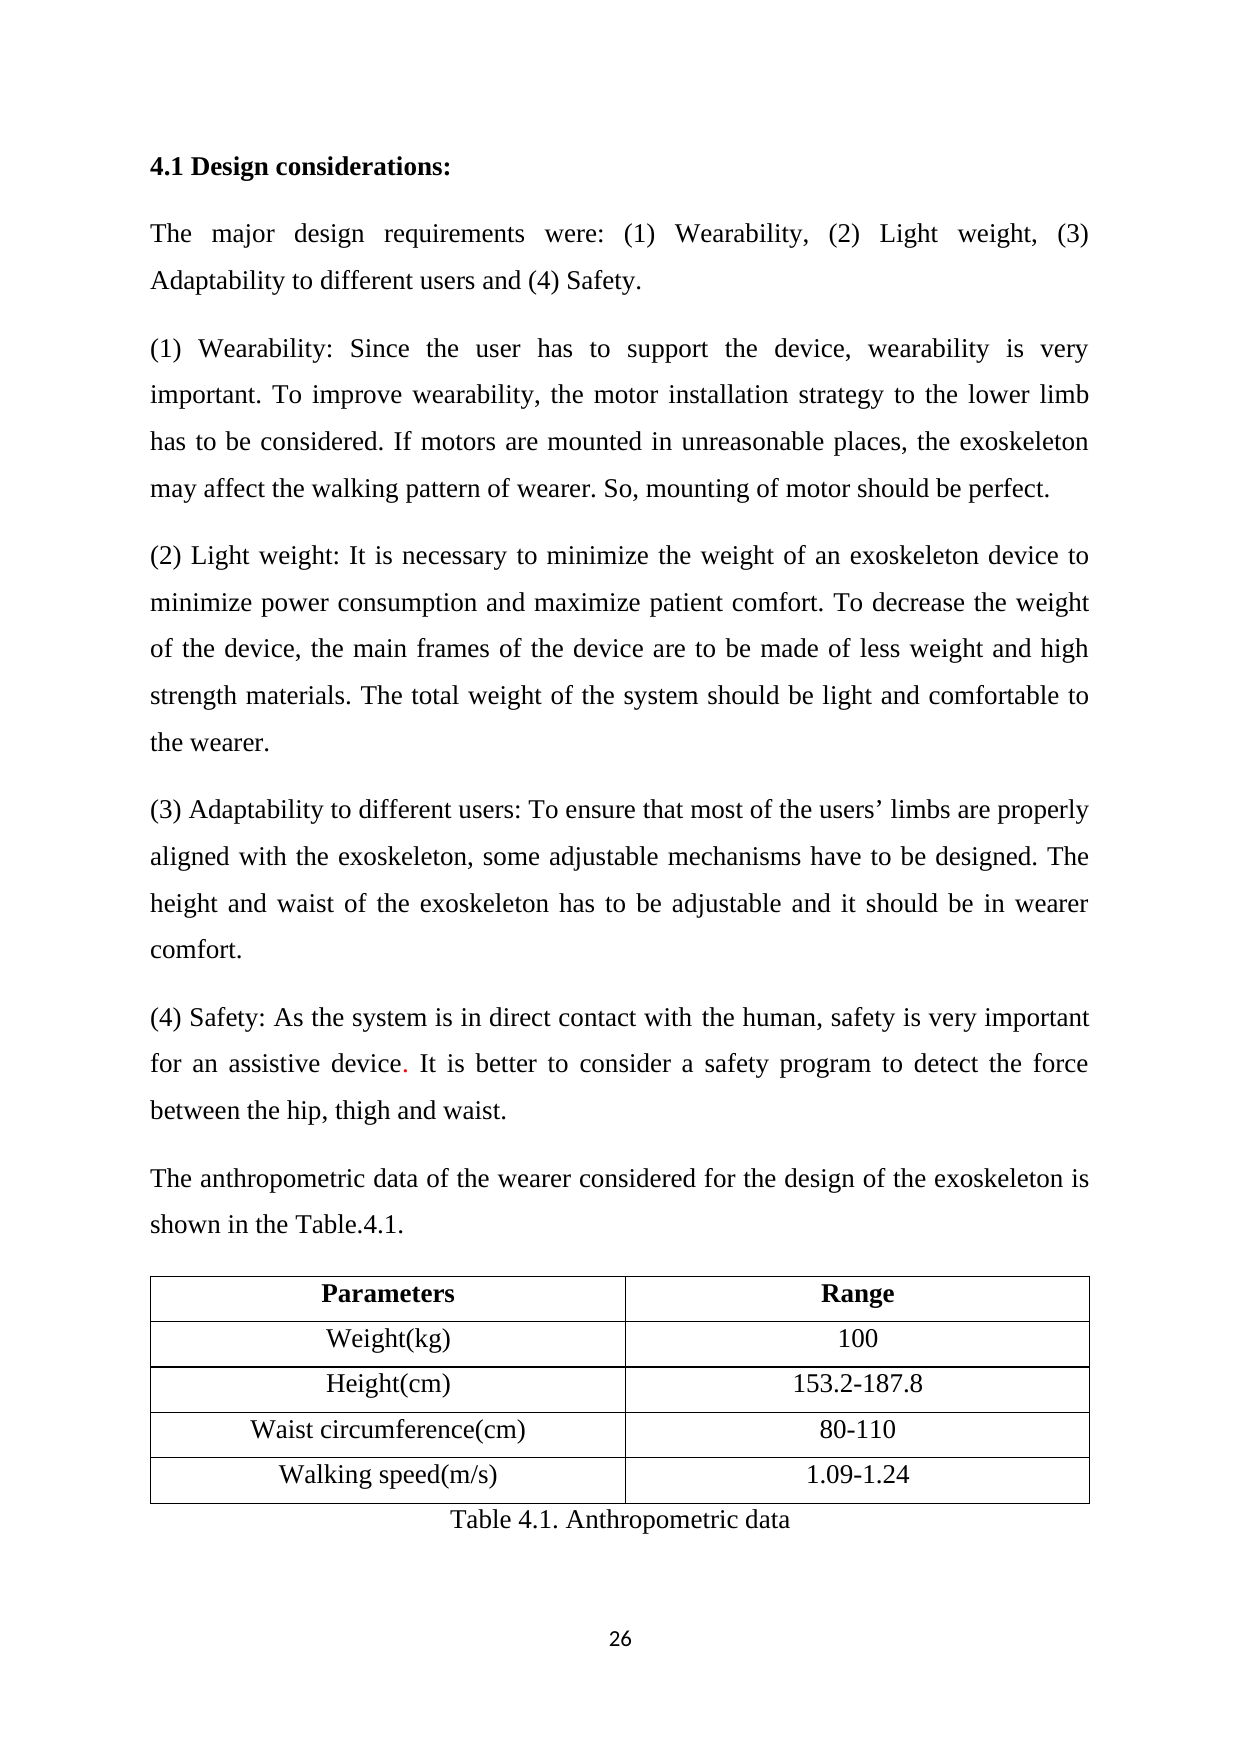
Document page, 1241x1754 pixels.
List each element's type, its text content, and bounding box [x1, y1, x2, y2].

table_cell 100 [626, 1322, 1089, 1366]
text The anthropometric data of the wearer considered for the design of the exoskeleton is shown in the Table.4.1. [150, 1162, 1090, 1239]
table_cell Waist circumference(cm) [151, 1413, 625, 1457]
text 4.1 Design considerations: [150, 150, 1090, 181]
table_header Parameters [151, 1277, 625, 1321]
text (3) Adaptability to different users: To ensure that most of the users’ limbs are properly aligned with the exoskeleton, some adjustable mechanisms have to be designed. The height and waist of the exoskeleton has to be adjustable and it should be in wearer comfort. [150, 793, 1090, 964]
text Table 4.1. Anthropometric data [150, 1504, 1090, 1534]
table_cell 80-110 [626, 1413, 1089, 1457]
table_cell Weight(kg) [151, 1322, 625, 1366]
text (1) Wearability: Since the user has to support the device, wearability is very important. To improve wearability, the motor installation strategy to the lower limb has to be considered. If motors are mounted in unreasonable places, the exoskeleton may affect the walking pattern of wearer. So, mounting of motor should be perfect. [150, 332, 1090, 503]
table_header Range [626, 1277, 1089, 1321]
text (2) Light weight: It is necessary to minimize the weight of an exoskeleton device to minimize power consumption and maximize patient comfort. To decrease the weight of the device, the main frames of the device are to be made of less weight and high strength materials. The total weight of the system should be light and comfortable to the wearer. [150, 539, 1090, 757]
table_cell Walking speed(m/s) [151, 1458, 625, 1502]
table_cell 153.2-187.8 [626, 1368, 1089, 1412]
text (4) Safety: As the system is in direct contact with the human, safety is very important for an assistive device. It is better to consider a safety program to detect the force between the hip, thigh and waist. [150, 1001, 1090, 1125]
text The major design requirements were: (1) Wearability, (2) Light weight, (3) Adaptability to different users and (4) Safety. [150, 217, 1090, 295]
table_cell 1.09-1.24 [626, 1458, 1089, 1502]
table_cell Height(cm) [151, 1368, 625, 1412]
